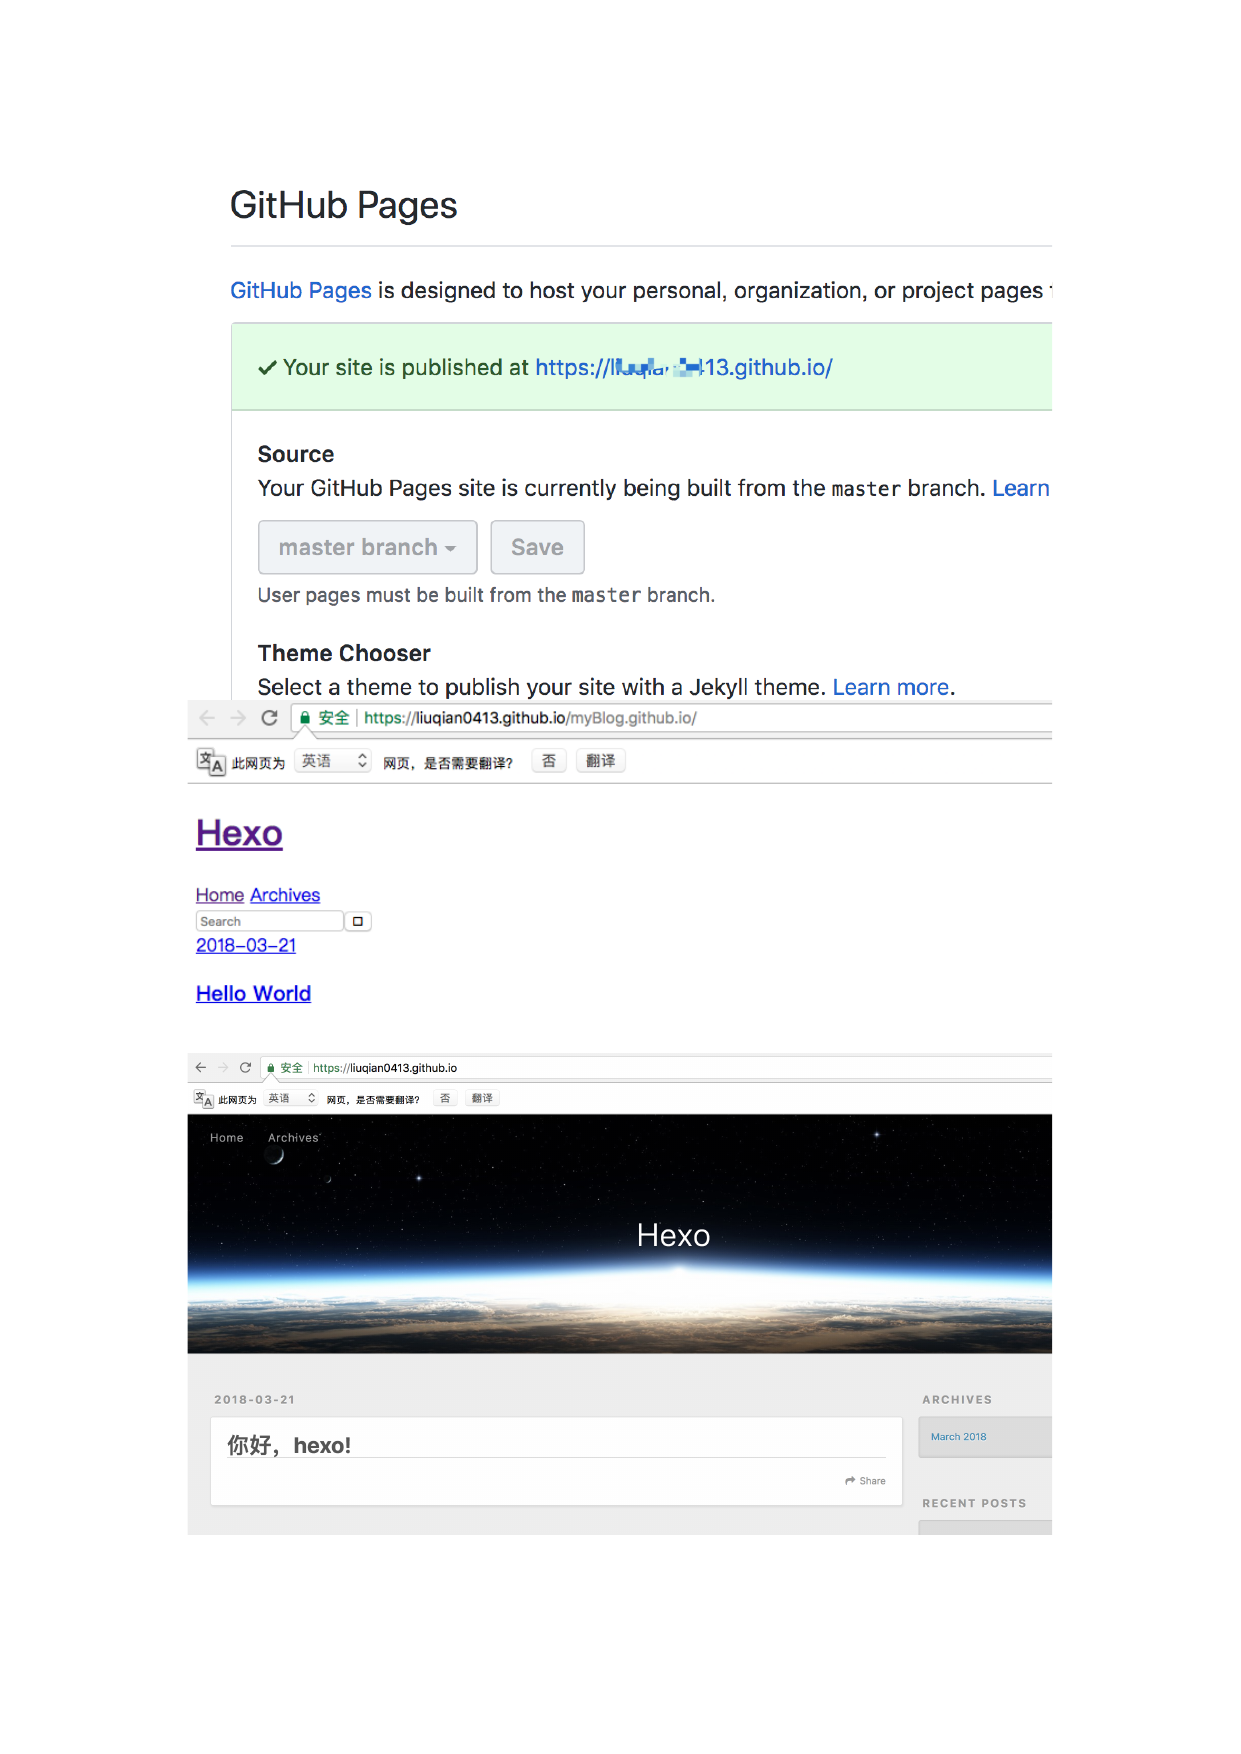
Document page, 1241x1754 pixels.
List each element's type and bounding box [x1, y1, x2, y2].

picture [187, 172, 1053, 1021]
picture [187, 1053, 1053, 1535]
